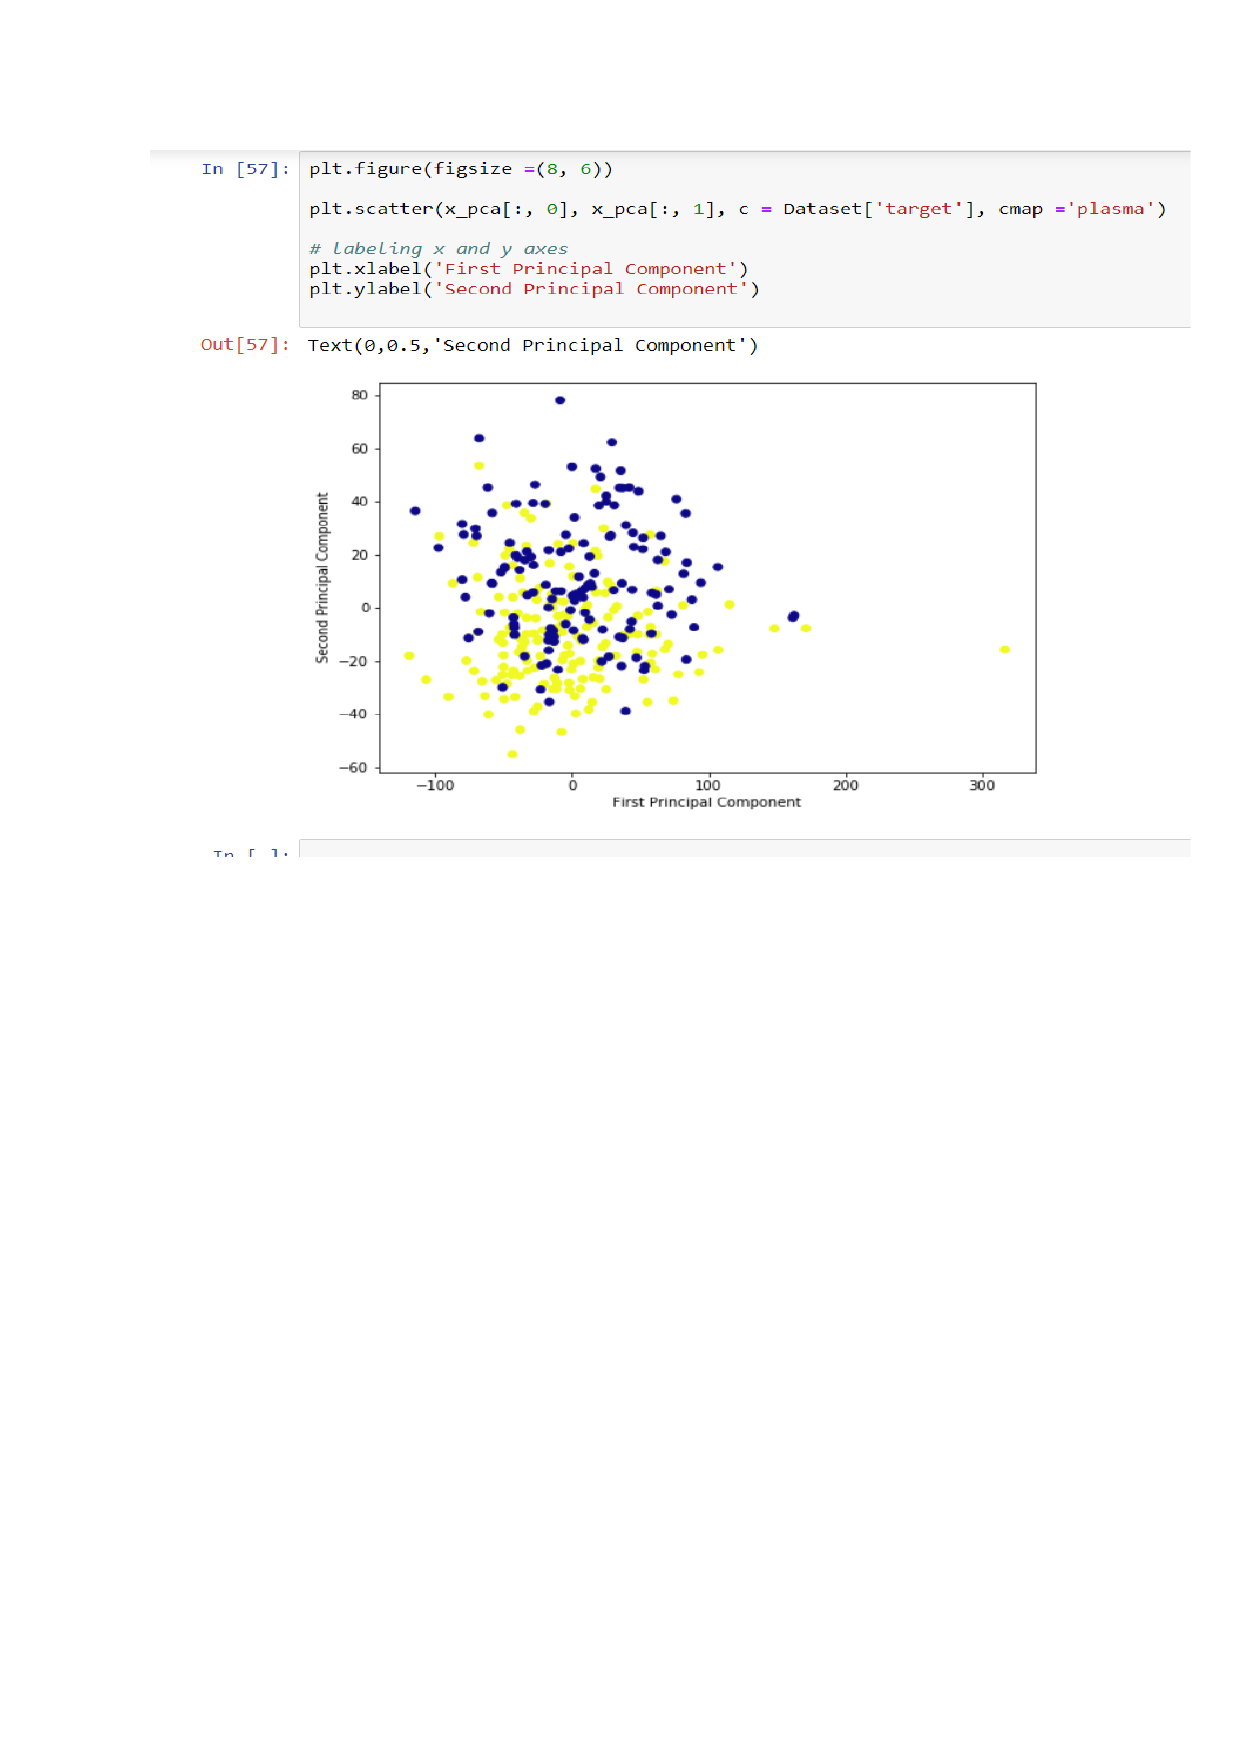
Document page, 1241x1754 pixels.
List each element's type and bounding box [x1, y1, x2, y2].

picture [150, 150, 1191, 857]
